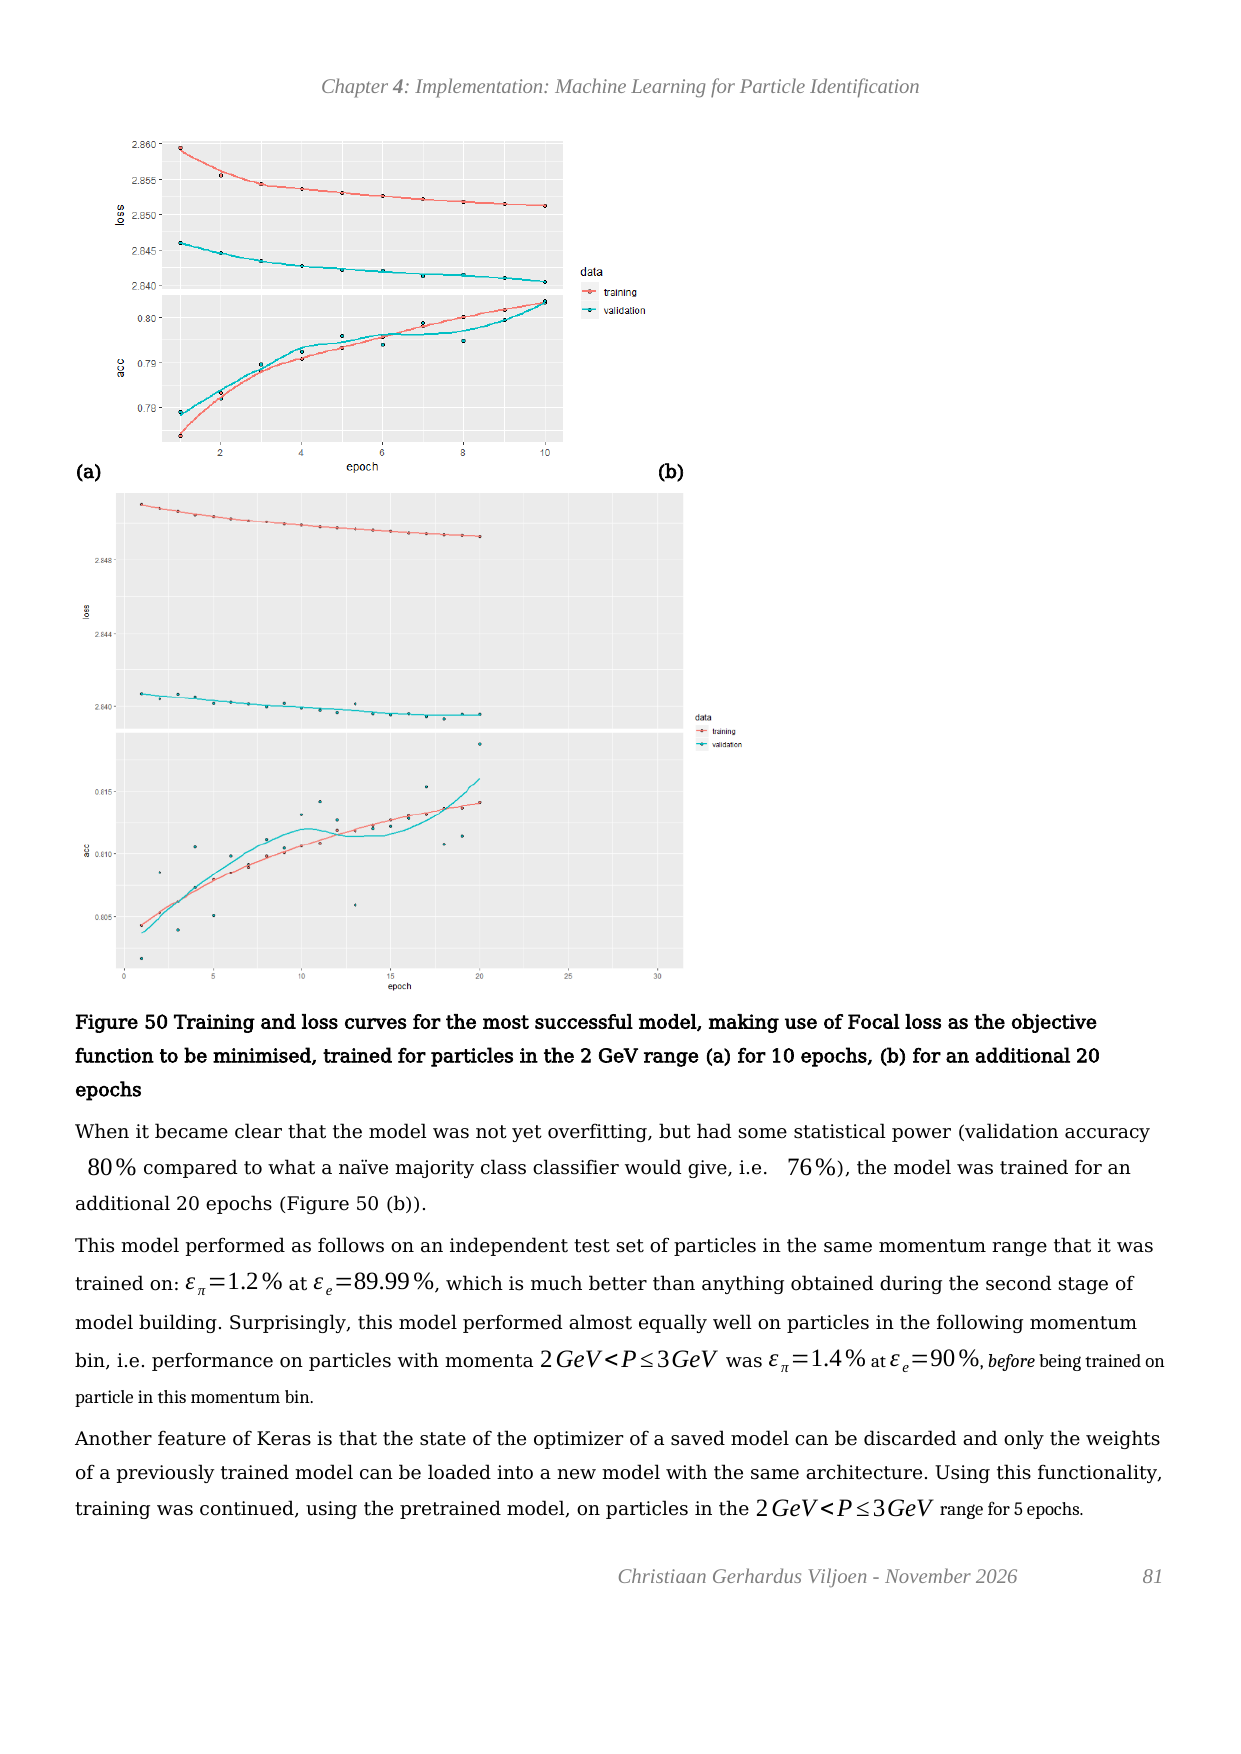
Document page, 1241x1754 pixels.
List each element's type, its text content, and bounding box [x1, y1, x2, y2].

picture [102, 135, 657, 478]
text Figure 50 Training and loss curves for the most successful model, making use of Focal loss as the objective function to be minimised, trained for particles in the 2 GeV range (a) for 10 epochs, (b) for an additional 20 epochs [75, 1010, 1165, 1100]
text When it became clear that the model was not yet overfitting, but had some statistical power (validation accuracy compared to what a naïve majority class classifier would give, i.e. ), the model was trained for an additional 20 epochs (Figure 50 (b)). [75, 1119, 1165, 1214]
text Another feature of Keras is that the state of the optimizer of a saved model can be discarded and only the weights of a previously trained model can be loaded into a new model with the same architecture. Using this functionality, training was continued, using the pretrained model, on particles in the range for 5 epochs. [75, 1427, 1165, 1522]
text This model performed as follows on an independent test set of particles in the same momentum range that it was trained on: at , which is much better than anything obtained during the second stage of model building. Surprisingly, this model performed almost equally well on particles in the following momentum bin, i.e. performance on particles with momenta was at , before being trained on particle in this momentum bin. [75, 1234, 1165, 1408]
picture [75, 492, 748, 991]
